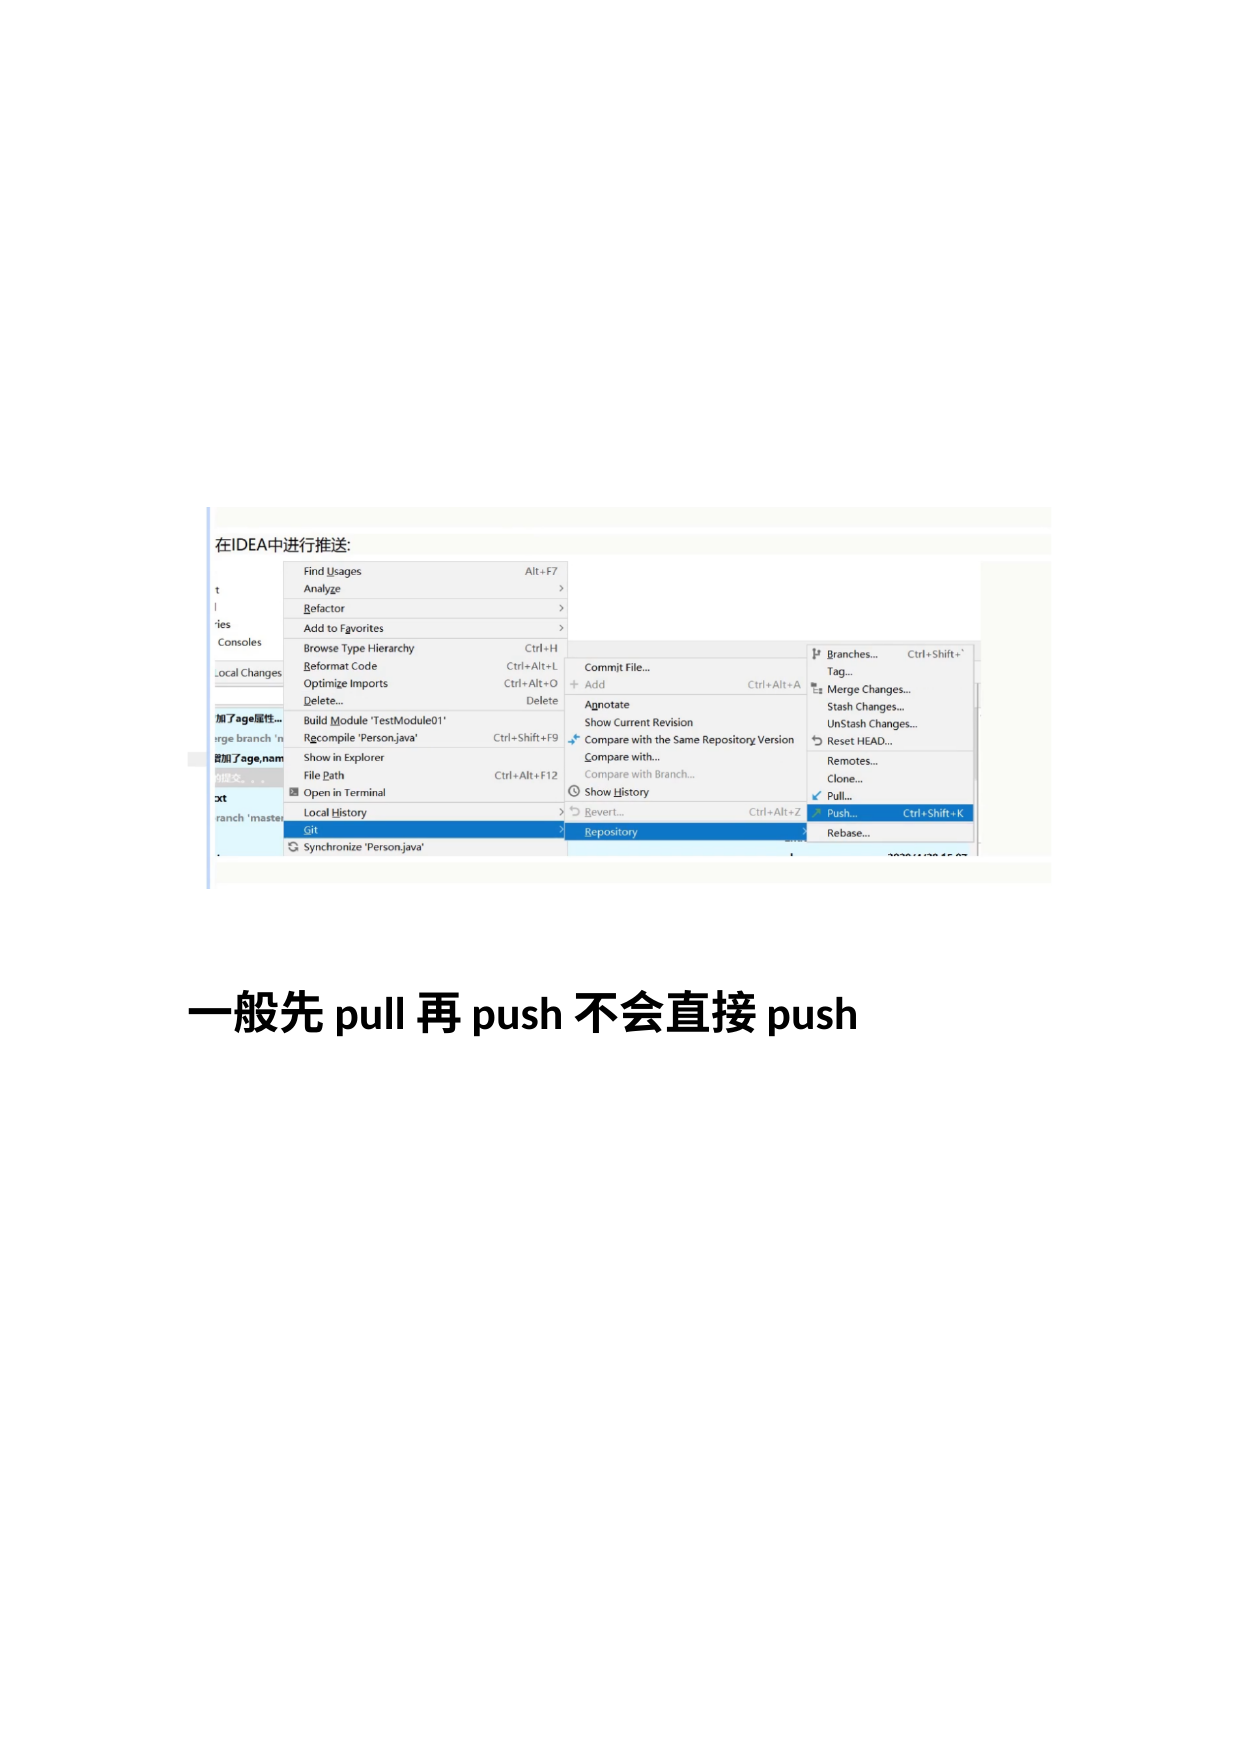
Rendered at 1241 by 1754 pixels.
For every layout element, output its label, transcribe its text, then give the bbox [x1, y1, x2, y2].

picture [187, 507, 1052, 889]
subtitle 一般先pull 再push 不会直接push [187, 961, 1053, 1058]
